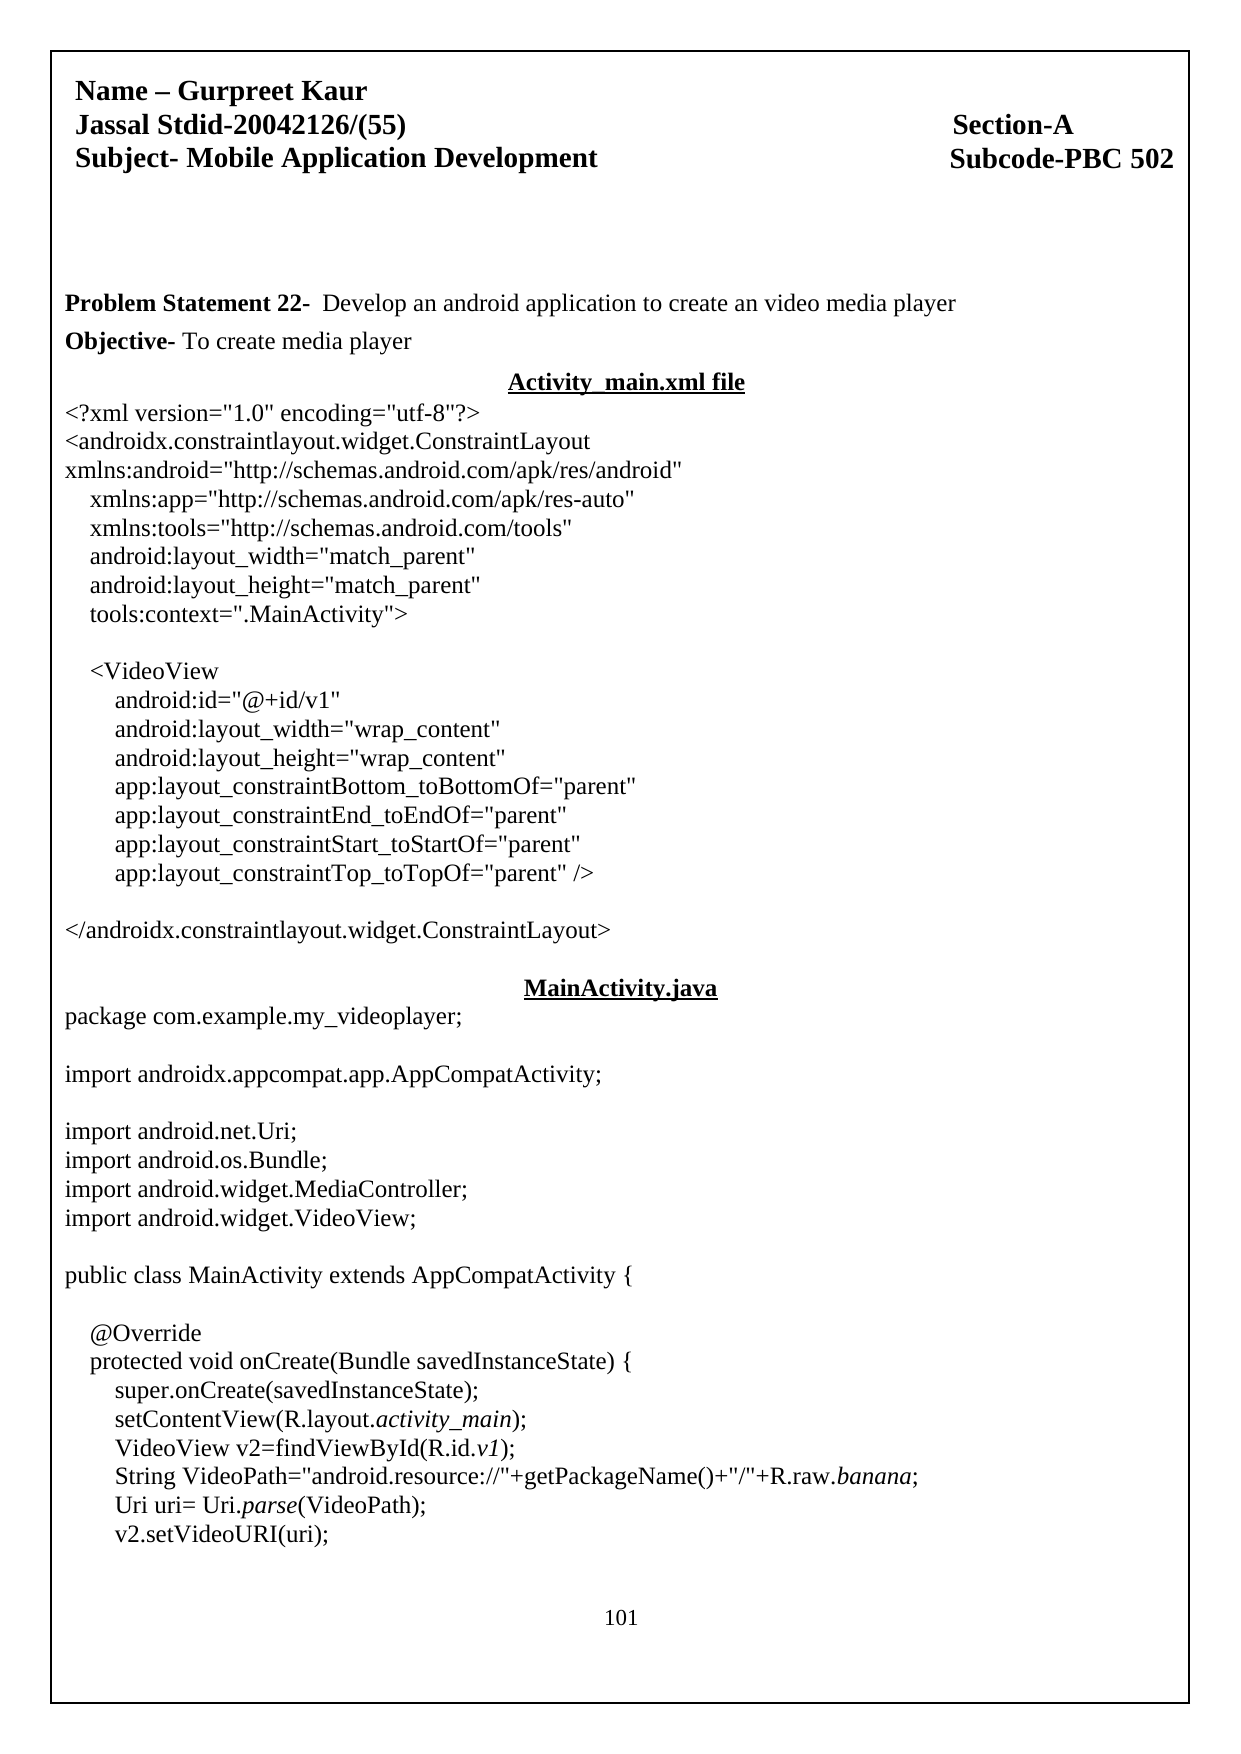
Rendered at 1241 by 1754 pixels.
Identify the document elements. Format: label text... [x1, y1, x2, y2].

text Objective- To create media player [64, 326, 1178, 355]
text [64, 1001, 1178, 1576]
text Problem Statement 22- Develop an android application to create an video media player [64, 288, 1178, 317]
subtitle MainActivity.java [64, 973, 1176, 1001]
text <?xml version="1.0" encoding="utf-8"?> <androidx.constraintlayout.widget.ConstraintLayout xmlns:android="http://schemas.android.com/apk/res/android" xmlns:app="http://schemas.android.com/apk/res-auto" xmlns:tools="http://schemas.android.com/tools" android:layout_width="match_parent" android:layout_height="match_parent" tools:context=".MainActivity"> <VideoView android:id="@+id/v1" android:layout_width="wrap_content" android:layout_height="wrap_content" app:layout_constraintBottom_toBottomOf="parent" app:layout_constraintEnd_toEndOf="parent" app:layout_constraintStart_toStartOf="parent" app:layout_constraintTop_toTopOf="parent" /> </androidx.constraintlayout.widget.ConstraintLayout> [64, 398, 1178, 944]
text Activity_main.xml file [75, 367, 1178, 395]
